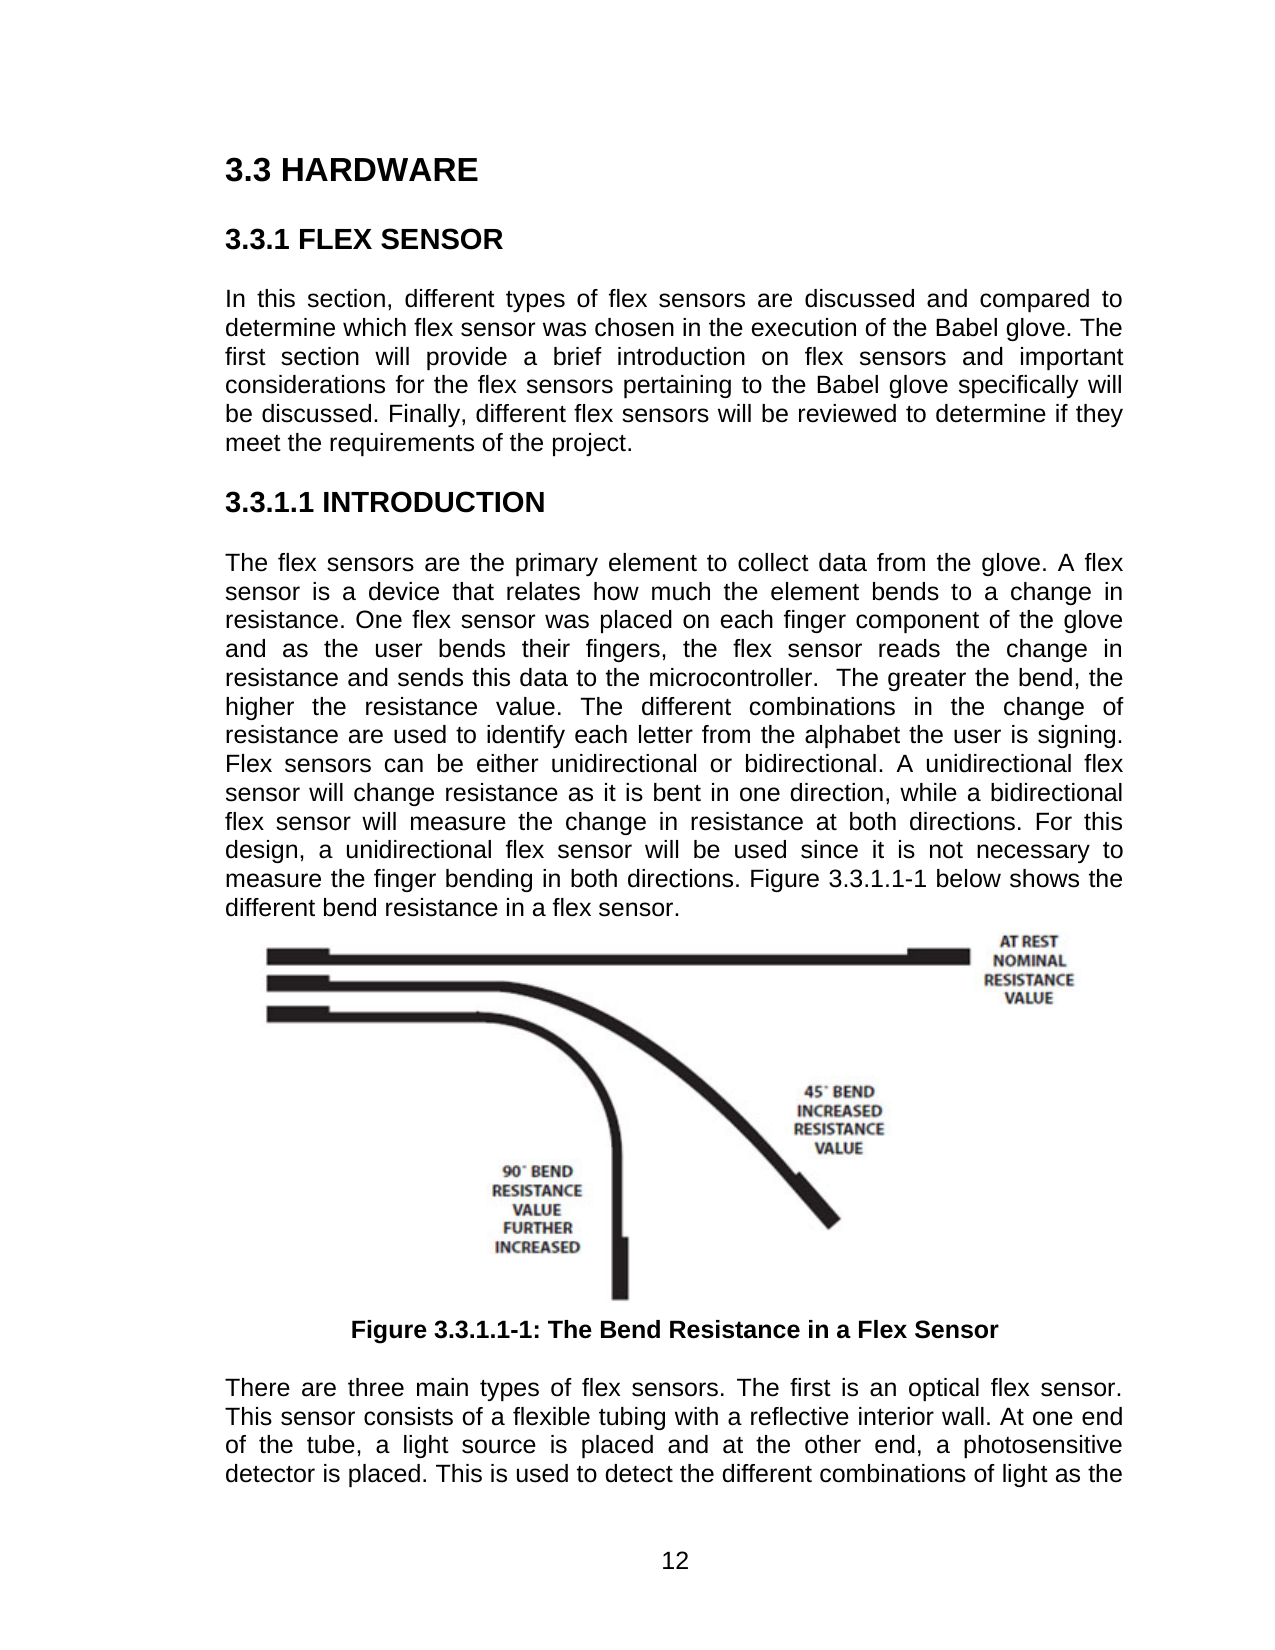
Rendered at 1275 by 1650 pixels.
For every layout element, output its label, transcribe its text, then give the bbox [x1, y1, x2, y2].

text In this section, different types of flex sensors are discussed and compared to determine which flex sensor was chosen in the execution of the Babel glove. The first section will provide a brief introduction on flex sensors and important considerations for the flex sensors pertaining to the Babel glove specifically will be discussed. Finally, different flex sensors will be reviewed to determine if they meet the requirements of the project. [225, 284, 1125, 457]
subtitle 3.3 HARDWARE [225, 150, 1125, 188]
text Figure 3.3.1.1-1: The Bend Resistance in a Flex Sensor [225, 1316, 1125, 1344]
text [225, 1373, 1125, 1488]
subtitle 3.3.1 FLEX SENSOR [225, 222, 1125, 256]
subtitle 3.3.1.1 INTRODUCTION [225, 486, 1125, 519]
text The flex sensors are the primary element to collect data from the glove. A flex sensor is a device that relates how much the element bends to a change in resistance. One flex sensor was placed on each finger component of the glove and as the user bends their fingers, the flex sensor reads the change in resistance and sends this data to the microcontroller. The greater the bend, the higher the resistance value. The different combinations in the change of resistance are used to identify each letter from the alphabet the user is signing. Flex sensors can be either unidirectional or bidirectional. A unidirectional flex sensor will change resistance as it is bent in one direction, while a bidirectional flex sensor will measure the change in resistance at both directions. For this design, a unidirectional flex sensor will be used since it is not necessary to measure the finger bending in both directions. Figure 3.3.1.1-1 below shows the different bend resistance in a flex sensor. [225, 548, 1125, 921]
picture [225, 921, 1125, 1316]
